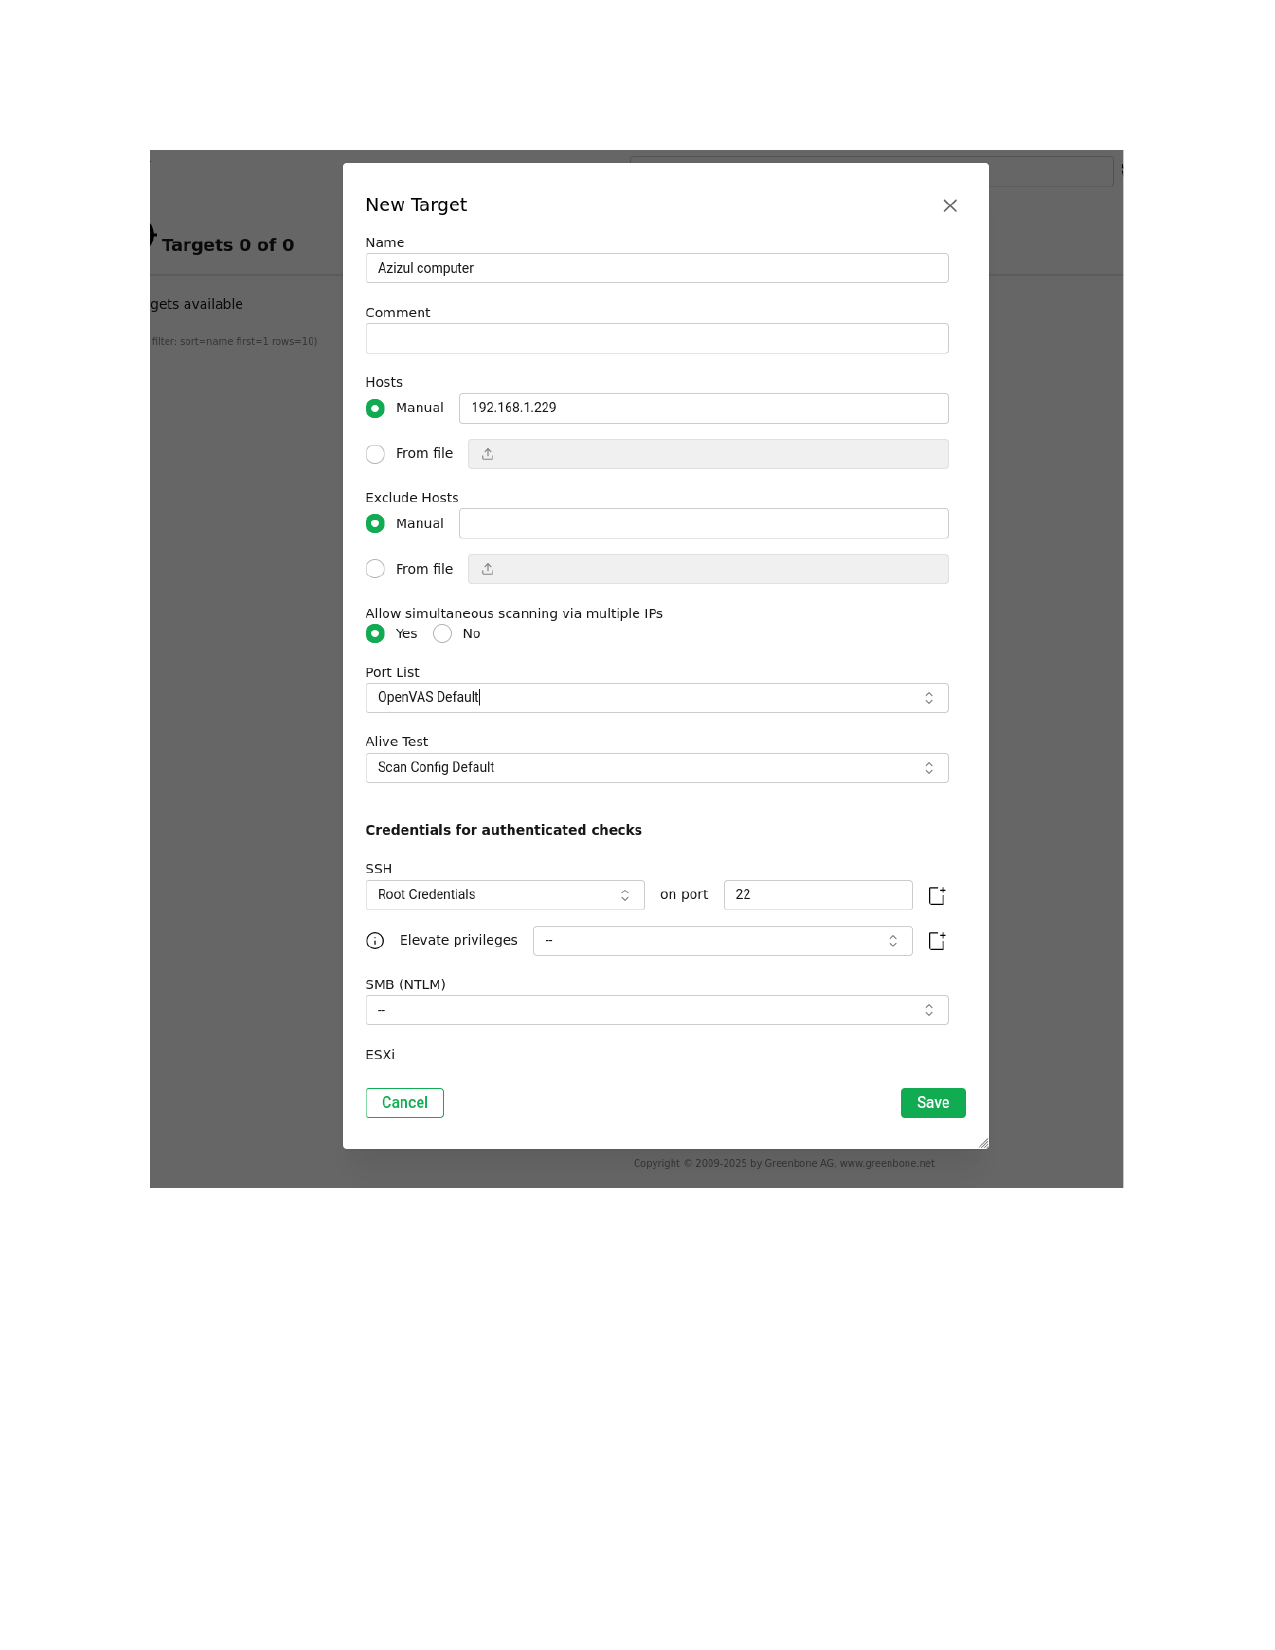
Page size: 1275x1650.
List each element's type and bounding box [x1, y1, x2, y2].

picture [150, 150, 1124, 1188]
